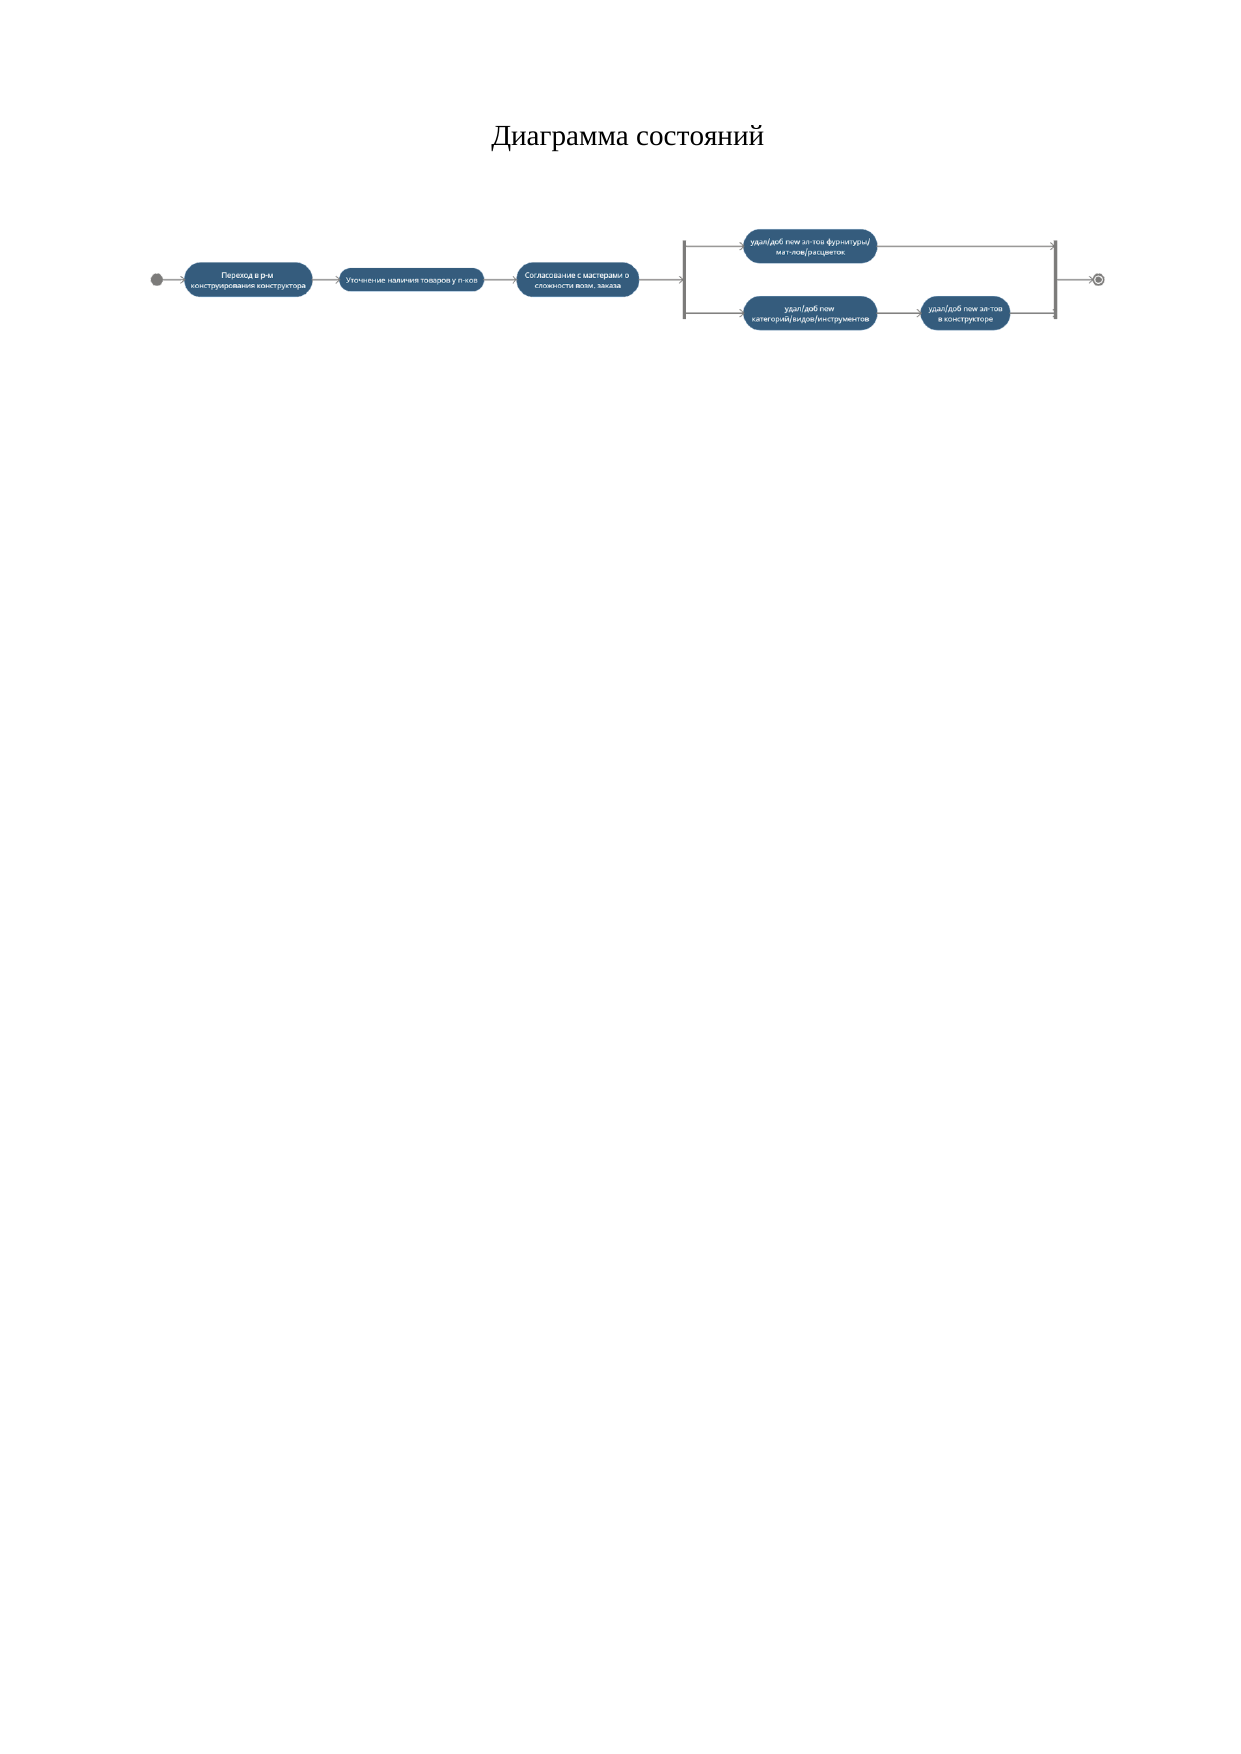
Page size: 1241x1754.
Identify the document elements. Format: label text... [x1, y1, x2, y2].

text Диаграмма состояний [103, 118, 1152, 152]
picture [140, 218, 1115, 341]
